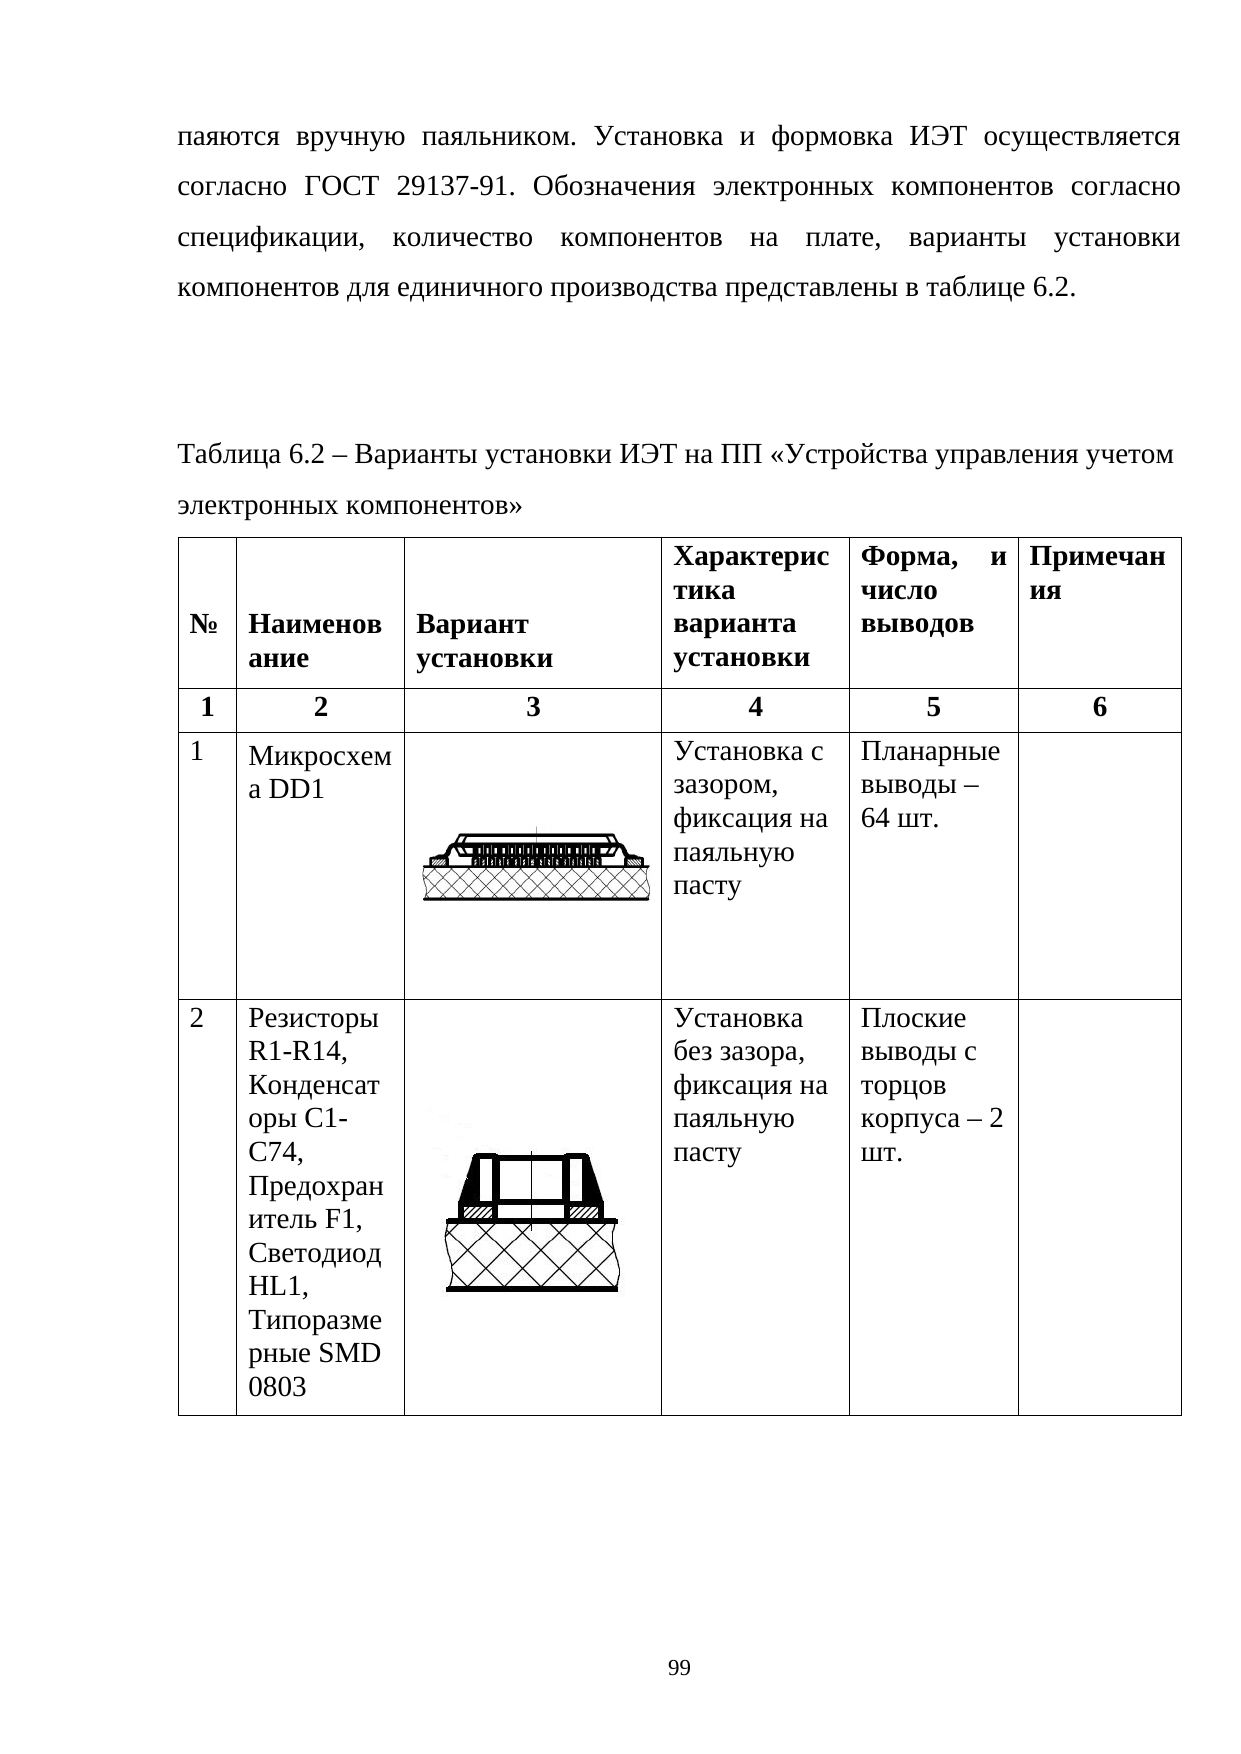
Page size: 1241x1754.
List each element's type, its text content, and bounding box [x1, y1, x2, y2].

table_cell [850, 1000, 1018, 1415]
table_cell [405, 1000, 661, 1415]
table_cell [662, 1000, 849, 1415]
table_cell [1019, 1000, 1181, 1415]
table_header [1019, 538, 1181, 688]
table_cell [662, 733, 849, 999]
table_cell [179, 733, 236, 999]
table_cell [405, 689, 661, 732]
picture [416, 823, 659, 908]
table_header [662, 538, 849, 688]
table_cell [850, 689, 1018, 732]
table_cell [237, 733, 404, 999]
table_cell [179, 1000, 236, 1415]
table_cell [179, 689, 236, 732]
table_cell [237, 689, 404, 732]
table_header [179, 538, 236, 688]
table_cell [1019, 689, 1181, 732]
text Таблица 6.2 – Варианты установки ИЭТ на ПП «Устройства управления учетом электронных компонентов» [177, 437, 1182, 521]
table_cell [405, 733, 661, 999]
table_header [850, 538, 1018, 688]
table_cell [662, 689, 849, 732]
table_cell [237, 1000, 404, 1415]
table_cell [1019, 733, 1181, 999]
picture [426, 1107, 641, 1307]
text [177, 118, 1182, 302]
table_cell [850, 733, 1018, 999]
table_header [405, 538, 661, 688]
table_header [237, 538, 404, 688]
